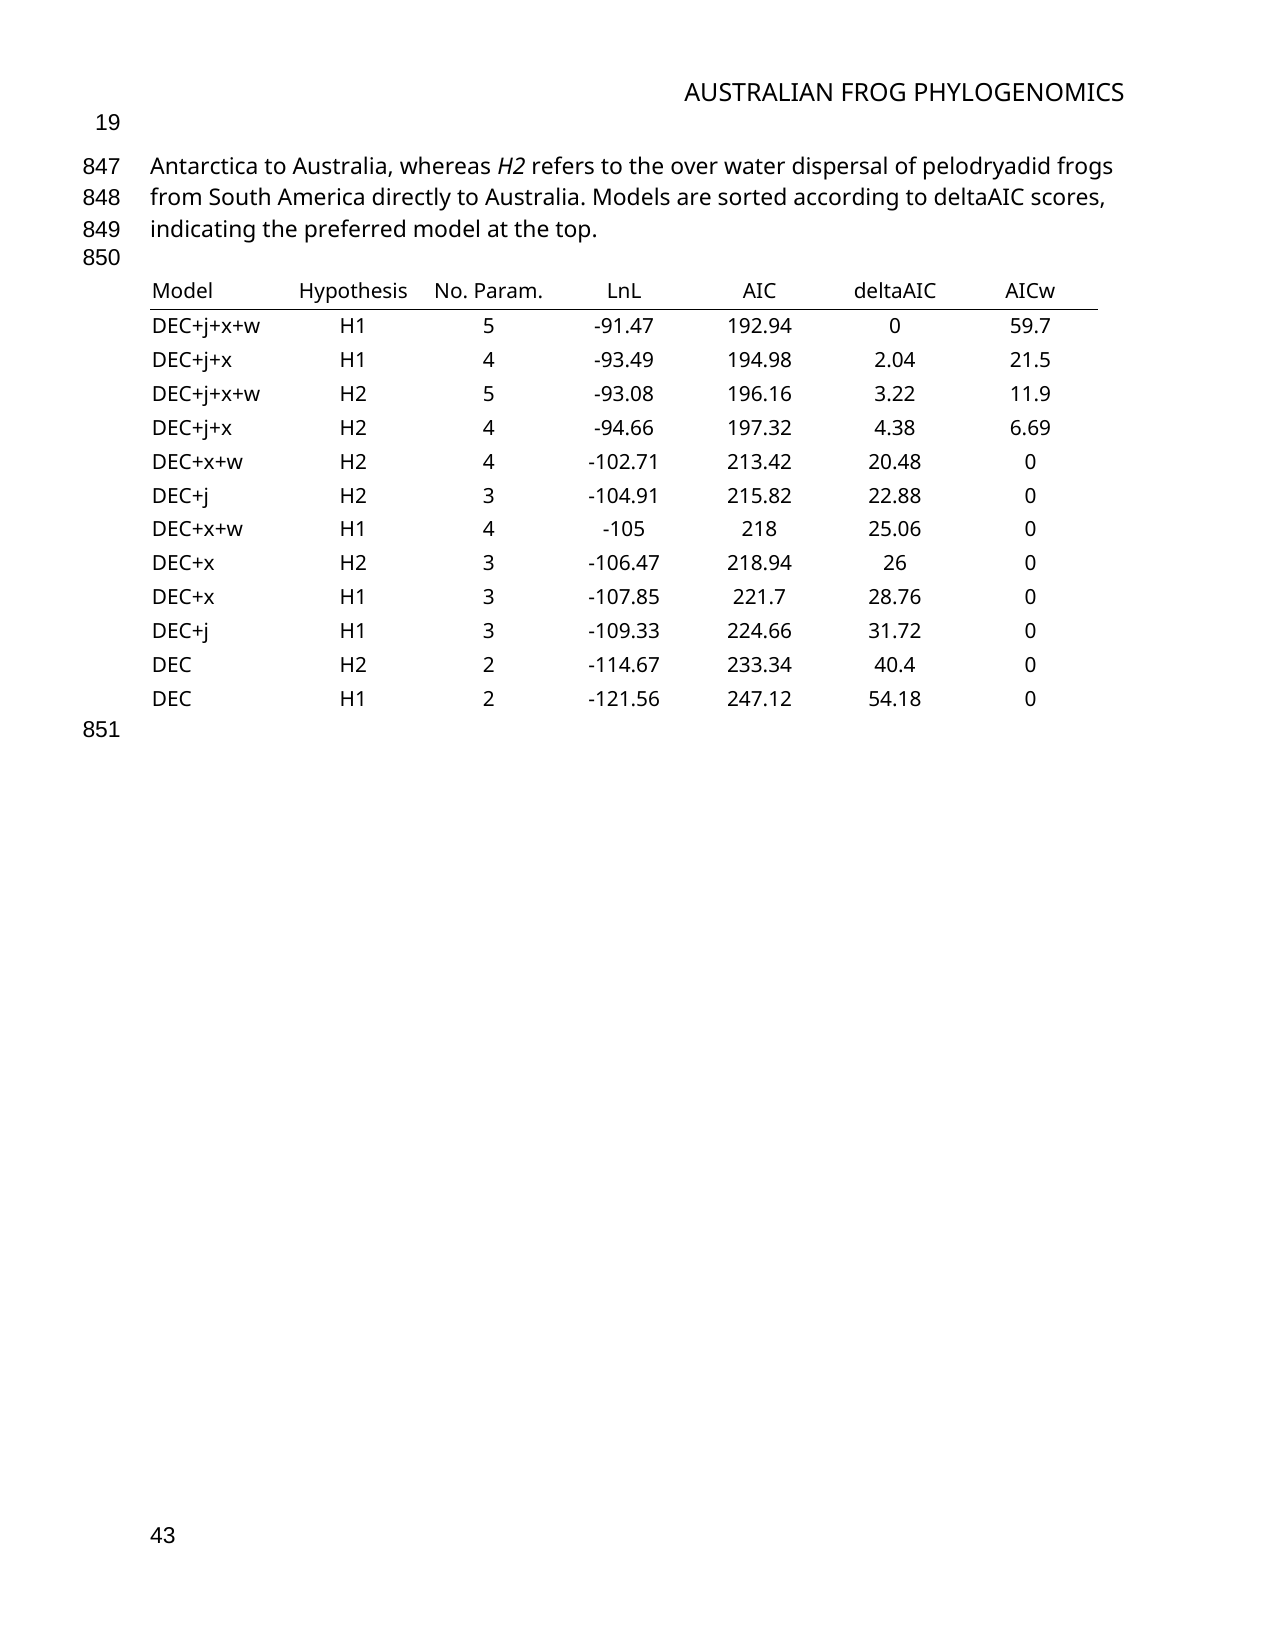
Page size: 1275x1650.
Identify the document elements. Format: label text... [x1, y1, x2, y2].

table_header No. Param. [421, 275, 556, 309]
table_cell 197.32 [692, 411, 827, 445]
table_cell H2 [285, 479, 421, 513]
table_cell 2 [421, 649, 556, 682]
table_cell 0 [963, 615, 1098, 648]
table_header LnL [556, 275, 692, 309]
table_cell -121.56 [556, 682, 692, 716]
table_cell 247.12 [692, 682, 827, 716]
table_cell 2 [421, 682, 556, 716]
table_cell -102.71 [556, 445, 692, 479]
table_cell 221.7 [692, 581, 827, 614]
table_cell 3 [421, 615, 556, 648]
table_cell 215.82 [692, 479, 827, 513]
table_cell 5 [421, 310, 556, 344]
table_cell 2.04 [827, 344, 962, 378]
table_cell DEC [150, 649, 285, 682]
table_header Model [150, 275, 285, 309]
table_cell 4 [421, 344, 556, 378]
table_header AIC [692, 275, 827, 309]
table_cell H2 [285, 378, 421, 411]
table_cell 196.16 [692, 378, 827, 411]
table_cell 3 [421, 479, 556, 513]
table_cell DEC+j+x [150, 411, 285, 445]
table_cell 0 [963, 479, 1098, 513]
table_cell DEC+x [150, 581, 285, 614]
table_cell 54.18 [827, 682, 962, 716]
table_cell 4.38 [827, 411, 962, 445]
table_cell 0 [963, 682, 1098, 716]
table_cell 4 [421, 445, 556, 479]
table_cell 22.88 [827, 479, 962, 513]
table_cell 40.4 [827, 649, 962, 682]
table_cell 0 [963, 513, 1098, 547]
table_header Hypothesis [285, 275, 421, 309]
table_cell DEC+x [150, 547, 285, 581]
table_cell -105 [556, 513, 692, 547]
table_cell DEC+x+w [150, 513, 285, 547]
table_cell 233.34 [692, 649, 827, 682]
table_cell 4 [421, 513, 556, 547]
table_cell 218.94 [692, 547, 827, 581]
table_cell 0 [963, 649, 1098, 682]
table_cell 20.48 [827, 445, 962, 479]
table_cell 224.66 [692, 615, 827, 648]
table_cell H2 [285, 547, 421, 581]
table_cell H1 [285, 581, 421, 614]
table_cell -93.08 [556, 378, 692, 411]
table_cell -93.49 [556, 344, 692, 378]
table_cell 21.5 [963, 344, 1098, 378]
table_cell -107.85 [556, 581, 692, 614]
table_cell DEC+x+w [150, 445, 285, 479]
table_cell 6.69 [963, 411, 1098, 445]
table_cell -94.66 [556, 411, 692, 445]
table_cell 3.22 [827, 378, 962, 411]
table_cell 192.94 [692, 310, 827, 344]
table_cell 28.76 [827, 581, 962, 614]
table_cell 0 [963, 445, 1098, 479]
table_cell 213.42 [692, 445, 827, 479]
table_cell 0 [963, 547, 1098, 581]
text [150, 150, 1125, 244]
table_header AICw [963, 275, 1098, 309]
table_cell DEC+j+x [150, 344, 285, 378]
table_cell 25.06 [827, 513, 962, 547]
table_cell -91.47 [556, 310, 692, 344]
table_cell H2 [285, 411, 421, 445]
table_cell H1 [285, 310, 421, 344]
table_cell 0 [963, 581, 1098, 614]
table_cell 31.72 [827, 615, 962, 648]
table_cell DEC [150, 682, 285, 716]
table_cell 3 [421, 547, 556, 581]
table_cell DEC+j+x+w [150, 310, 285, 344]
table_cell -104.91 [556, 479, 692, 513]
table_cell 4 [421, 411, 556, 445]
table_cell -106.47 [556, 547, 692, 581]
table_cell 26 [827, 547, 962, 581]
table_cell 3 [421, 581, 556, 614]
table_cell DEC+j+x+w [150, 378, 285, 411]
table_cell 0 [827, 310, 962, 344]
table_cell -109.33 [556, 615, 692, 648]
table_cell H1 [285, 344, 421, 378]
table_cell 194.98 [692, 344, 827, 378]
table_cell 218 [692, 513, 827, 547]
table_cell H1 [285, 615, 421, 648]
table_cell H2 [285, 445, 421, 479]
table_cell H2 [285, 649, 421, 682]
table_cell 11.9 [963, 378, 1098, 411]
table_cell -114.67 [556, 649, 692, 682]
table_cell H1 [285, 682, 421, 716]
table_cell DEC+j [150, 479, 285, 513]
table_header deltaAIC [827, 275, 962, 309]
table_cell 5 [421, 378, 556, 411]
table_cell DEC+j [150, 615, 285, 648]
table_cell H1 [285, 513, 421, 547]
table_cell 59.7 [963, 310, 1098, 344]
